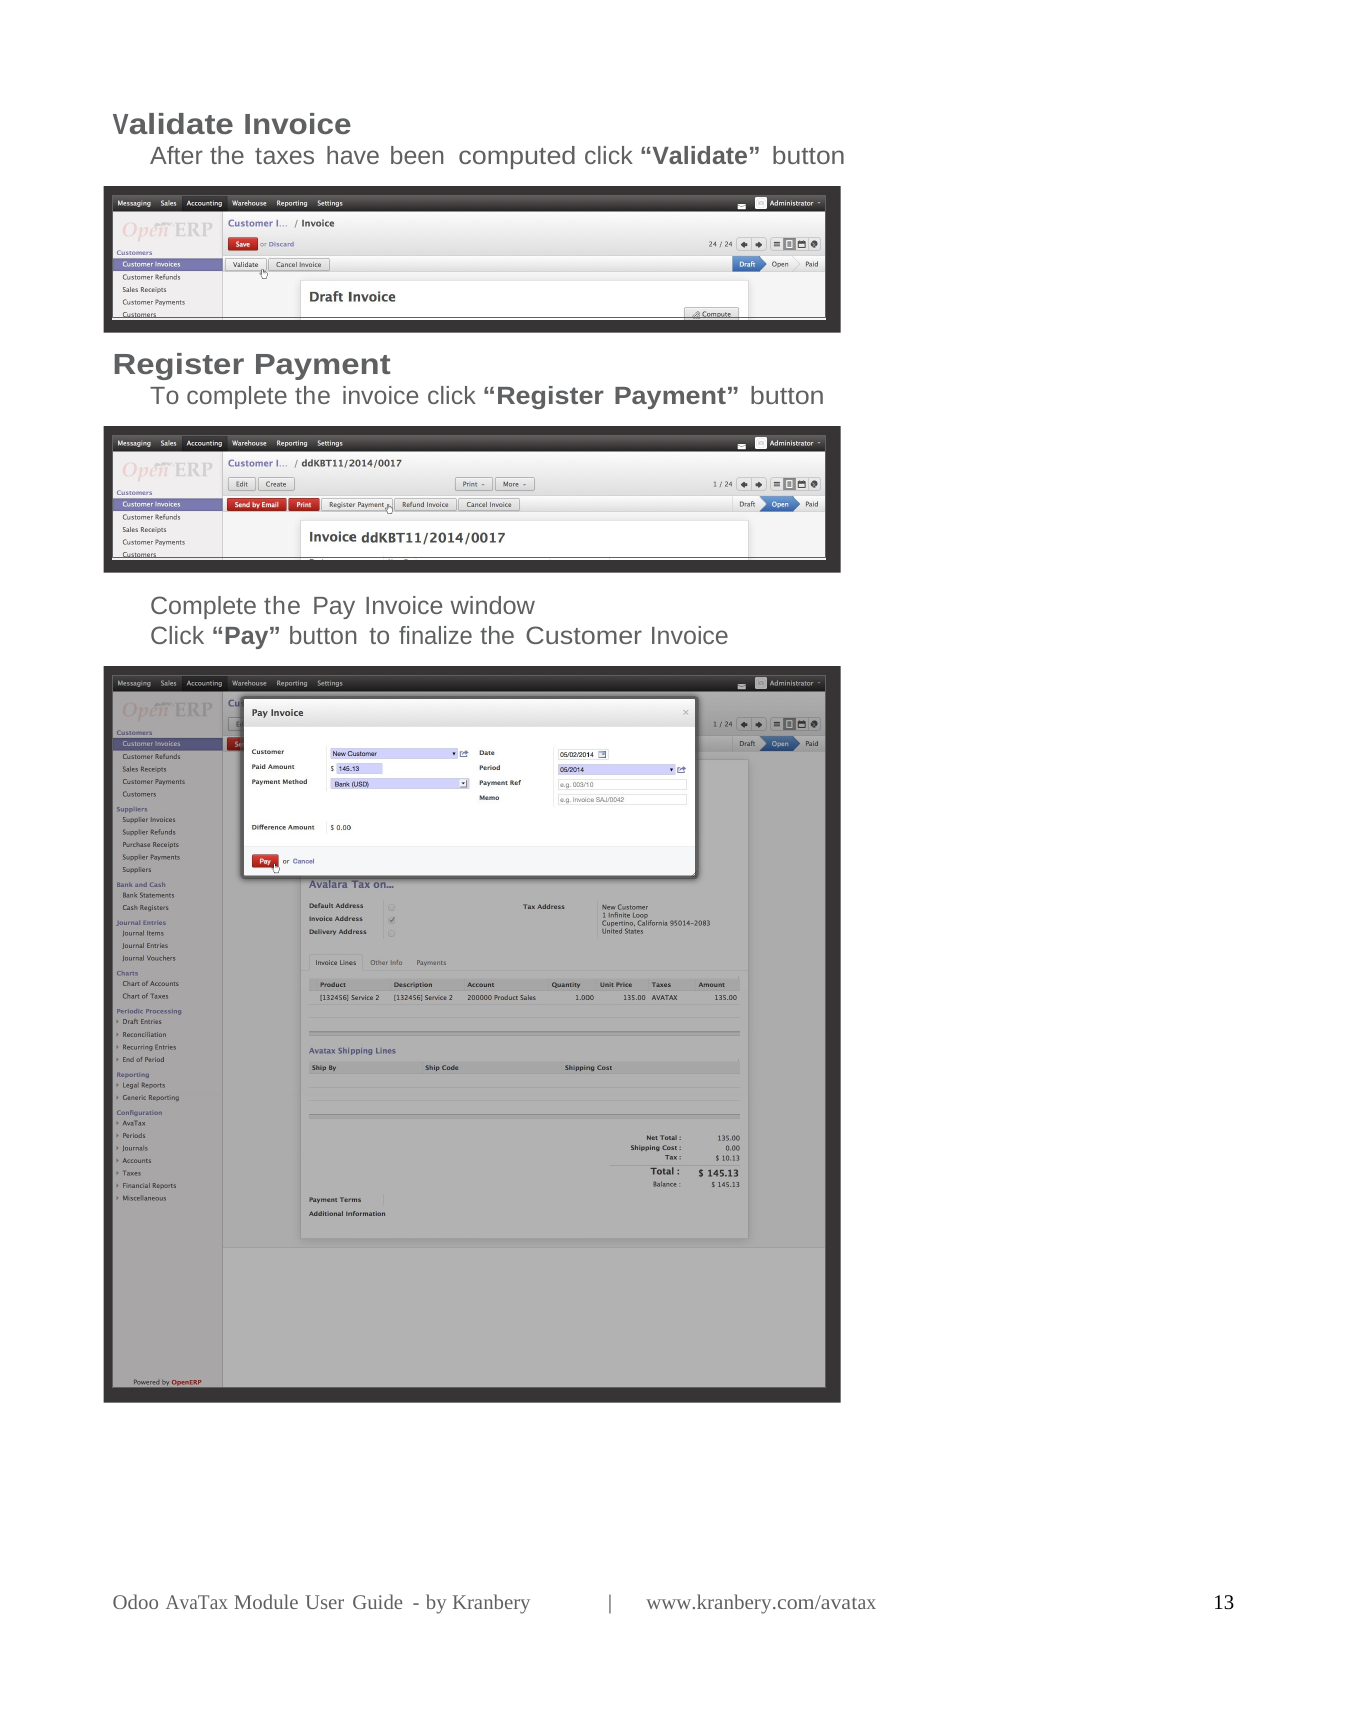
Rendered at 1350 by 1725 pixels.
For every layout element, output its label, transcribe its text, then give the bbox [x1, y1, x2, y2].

text To complete the invoice click “Register Payment” button [150, 381, 1250, 410]
text After the taxes have been computed click “Validate” button [150, 141, 1250, 170]
picture [113, 676, 825, 1387]
picture [113, 196, 825, 317]
text Register Payment [112, 347, 1250, 381]
text Click “Pay” button to finalize the Customer Invoice [150, 621, 1250, 650]
text Complete the Pay Invoice window [150, 591, 1250, 620]
text Validate Invoice [112, 107, 1250, 141]
picture [113, 436, 825, 557]
